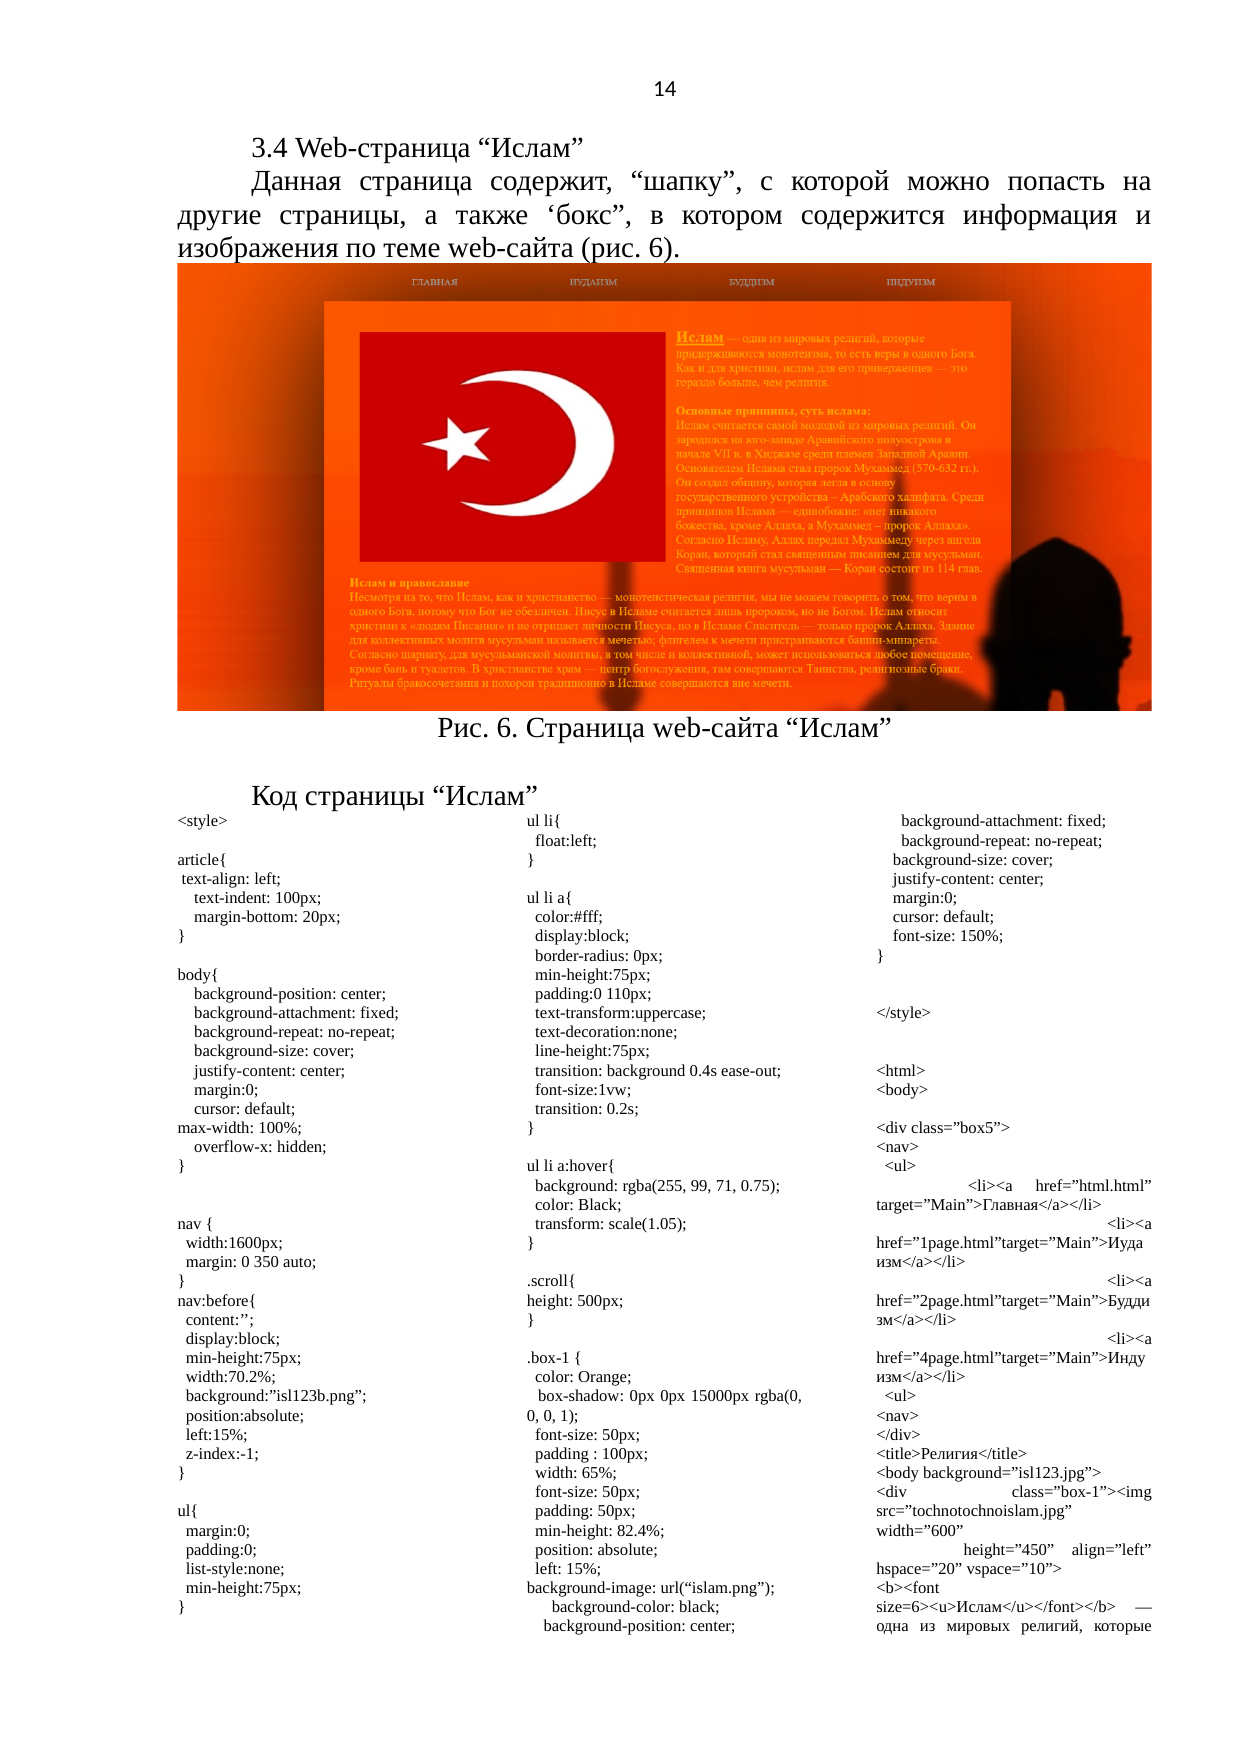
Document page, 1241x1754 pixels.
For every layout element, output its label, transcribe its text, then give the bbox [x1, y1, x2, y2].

text <ul> [876, 1156, 1152, 1175]
text } [876, 945, 1152, 964]
text background-attachment: fixed; [177, 1003, 453, 1022]
text min-height:75px; [177, 1348, 453, 1367]
text font-size: 50px; [527, 1424, 802, 1444]
text font-size: 50px; [527, 1482, 802, 1501]
text line-height:75px; [527, 1041, 802, 1060]
text max-width: 100%; [177, 1118, 453, 1137]
text <style> [177, 811, 453, 830]
text ul li a{ [527, 888, 802, 907]
text list-style:none; [177, 1559, 453, 1578]
text } [177, 926, 453, 945]
text left: 15%; [527, 1559, 802, 1578]
text background-size: cover; [177, 1041, 453, 1060]
text </style> [876, 1003, 1152, 1022]
text float:left; [527, 830, 802, 849]
text padding : 100px; [527, 1444, 802, 1463]
text background-attachment: fixed; [876, 811, 1152, 830]
text cursor: default; [876, 907, 1152, 926]
text left:15%; [177, 1424, 453, 1444]
text <li><a href=”html.html” target=”Main”>Главная</a></li> [876, 1175, 1152, 1214]
text text-align: left; [177, 869, 453, 888]
text <title>Религия</title> [876, 1444, 1152, 1463]
text border-radius: 0px; [527, 945, 802, 964]
text background-position: center; [527, 1616, 802, 1635]
text margin-bottom: 20px; [177, 907, 453, 926]
text min-height: 82.4%; [527, 1520, 802, 1539]
text min-height:75px; [527, 964, 802, 984]
text } [177, 1597, 453, 1616]
text } [527, 1233, 802, 1252]
text justify-content: center; [876, 869, 1152, 888]
text background-image: url(“islam.png”); [527, 1578, 802, 1597]
text color: Black; [527, 1194, 802, 1214]
text <body> [876, 1079, 1152, 1099]
text margin:0; [177, 1520, 453, 1539]
text width:1600px; [177, 1233, 453, 1252]
text Рис. 6. Страница web-сайта “Ислам” [177, 711, 1152, 744]
text ul li a:hover{ [527, 1156, 802, 1175]
text padding: 50px; [527, 1501, 802, 1520]
text margin:0; [177, 1079, 453, 1099]
text font-size: 150%; [876, 926, 1152, 945]
text overflow-x: hidden; [177, 1137, 453, 1156]
text <ul> [876, 1386, 1152, 1405]
text } [527, 849, 802, 869]
text nav:before{ [177, 1290, 453, 1309]
text background:”isl123b.png”; [177, 1386, 453, 1405]
text } [527, 1118, 802, 1137]
text nav { [177, 1214, 453, 1233]
text <li><a href=”2page.html”target=”Main”>Буддизм</a></li> [876, 1271, 1152, 1329]
text } [527, 1309, 802, 1329]
text } [177, 1156, 453, 1175]
text background-position: center; [177, 984, 453, 1003]
text height: 500px; [527, 1290, 802, 1309]
text position: absolute; [527, 1539, 802, 1559]
text ul{ [177, 1501, 453, 1520]
text justify-content: center; [177, 1060, 453, 1079]
text <body background=”isl123.jpg”> [876, 1463, 1152, 1482]
text color: Orange; [527, 1367, 802, 1386]
text height=”450” align=”left” hspace=”20” vspace=”10”> [876, 1539, 1152, 1578]
text padding:0; [177, 1539, 453, 1559]
text display:block; [527, 926, 802, 945]
picture [177, 263, 1152, 711]
text text-transform:uppercase; [527, 1003, 802, 1022]
text Данная страница содержит, “шапку”, с которой можно попасть на другие страницы, а также ‘бокс”, в котором содержится информация и изображения по теме web-сайта (рис. 6). [177, 163, 1152, 263]
text body{ [177, 964, 453, 984]
text <nav> [876, 1137, 1152, 1156]
text <nav> [876, 1405, 1152, 1424]
text content:’’; [177, 1309, 453, 1329]
text background-repeat: no-repeat; [876, 830, 1152, 849]
text 3.4 Web-страница “Ислам” [177, 130, 1152, 163]
text } [177, 1271, 453, 1290]
text width: 65%; [527, 1463, 802, 1482]
text } [177, 1463, 453, 1482]
text <li><a href=”1page.html”target=”Main”>Иудаизм</a></li> [876, 1214, 1152, 1271]
text background-color: black; [527, 1597, 802, 1616]
text </div> [876, 1424, 1152, 1444]
text <div class=”box-1”><img src=”tochnotochnoislam.jpg” width=”600” [876, 1482, 1152, 1539]
text background: rgba(255, 99, 71, 0.75); [527, 1175, 802, 1194]
text padding:0 110px; [527, 984, 802, 1003]
text width:70.2%; [177, 1367, 453, 1386]
text text-decoration:none; [527, 1022, 802, 1041]
text min-height:75px; [177, 1578, 453, 1597]
text article{ [177, 849, 453, 869]
text font-size:1vw; [527, 1079, 802, 1099]
text <li><a href=”4page.html”target=”Main”>Индуизм</a></li> [876, 1329, 1152, 1386]
text transform: scale(1.05); [527, 1214, 802, 1233]
text background-size: cover; [876, 849, 1152, 869]
text background-repeat: no-repeat; [177, 1022, 453, 1041]
text position:absolute; [177, 1405, 453, 1424]
text color:#fff; [527, 907, 802, 926]
text display:block; [177, 1329, 453, 1348]
text transition: 0.2s; [527, 1099, 802, 1118]
text ul li{ [527, 811, 802, 830]
text margin:0; [876, 888, 1152, 907]
text .box-1 { [527, 1348, 802, 1367]
text <div class=”box5”> [876, 1118, 1152, 1137]
text box-shadow: 0px 0px 15000px rgba(0, 0, 0, 1); [527, 1386, 802, 1424]
text margin: 0 350 auto; [177, 1252, 453, 1271]
text .scroll{ [527, 1271, 802, 1290]
text Код страницы “Ислам” [177, 778, 1152, 811]
text <html> [876, 1060, 1152, 1079]
text z-index:-1; [177, 1444, 453, 1463]
text text-indent: 100px; [177, 888, 453, 907]
text cursor: default; [177, 1099, 453, 1118]
text transition: background 0.4s ease-out; [527, 1060, 802, 1079]
